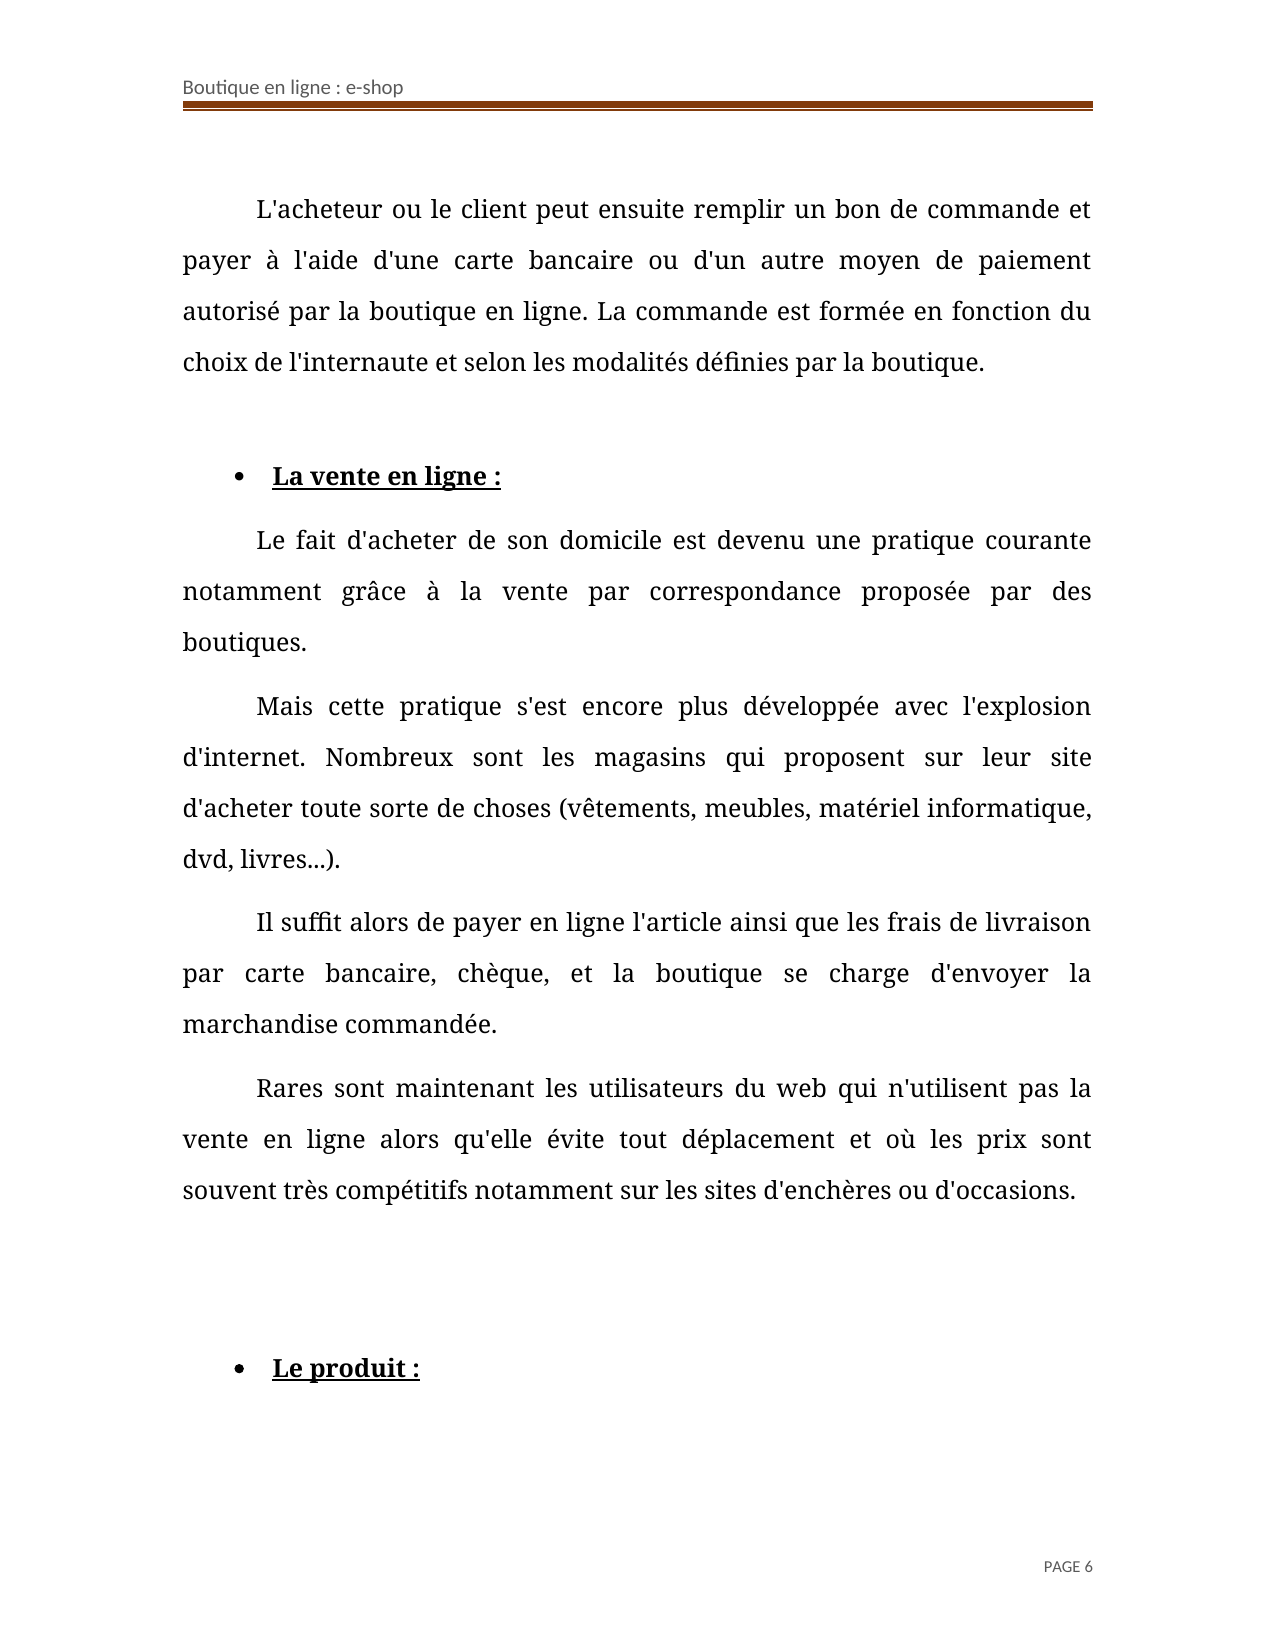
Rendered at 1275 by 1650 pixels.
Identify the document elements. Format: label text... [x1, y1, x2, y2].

list Le produit : [235, 1351, 1093, 1385]
text Rares sont maintenant les utilisateurs du web qui n'utilisent pas la vente en ligne alors qu'elle évite tout déplacement et où les prix sont souvent très compétitifs notamment sur les sites d'enchères ou d'occasions. [182, 1070, 1093, 1207]
text Mais cette pratique s'est encore plus développée avec l'explosion d'internet. Nombreux sont les magasins qui proposent sur leur site d'acheter toute sorte de choses (vêtements, meubles, matériel informatique, dvd, livres...). [182, 688, 1093, 875]
text Le fait d'acheter de son domicile est devenu une pratique courante notamment grâce à la vente par correspondance proposée par des boutiques. [182, 522, 1093, 659]
text L'acheteur ou le client peut ensuite remplir un bon de commande et payer à l'aide d'une carte bancaire ou d'un autre moyen de paiement autorisé par la boutique en ligne. La commande est formée en fonction du choix de l'internaute et selon les modalités définies par la boutique. [182, 191, 1093, 378]
text Il suffit alors de payer en ligne l'article ainsi que les frais de livraison par carte bancaire, chèque, et la boutique se charge d'envoyer la marchandise commandée. [182, 905, 1093, 1041]
list La vente en ligne : [235, 459, 1093, 493]
